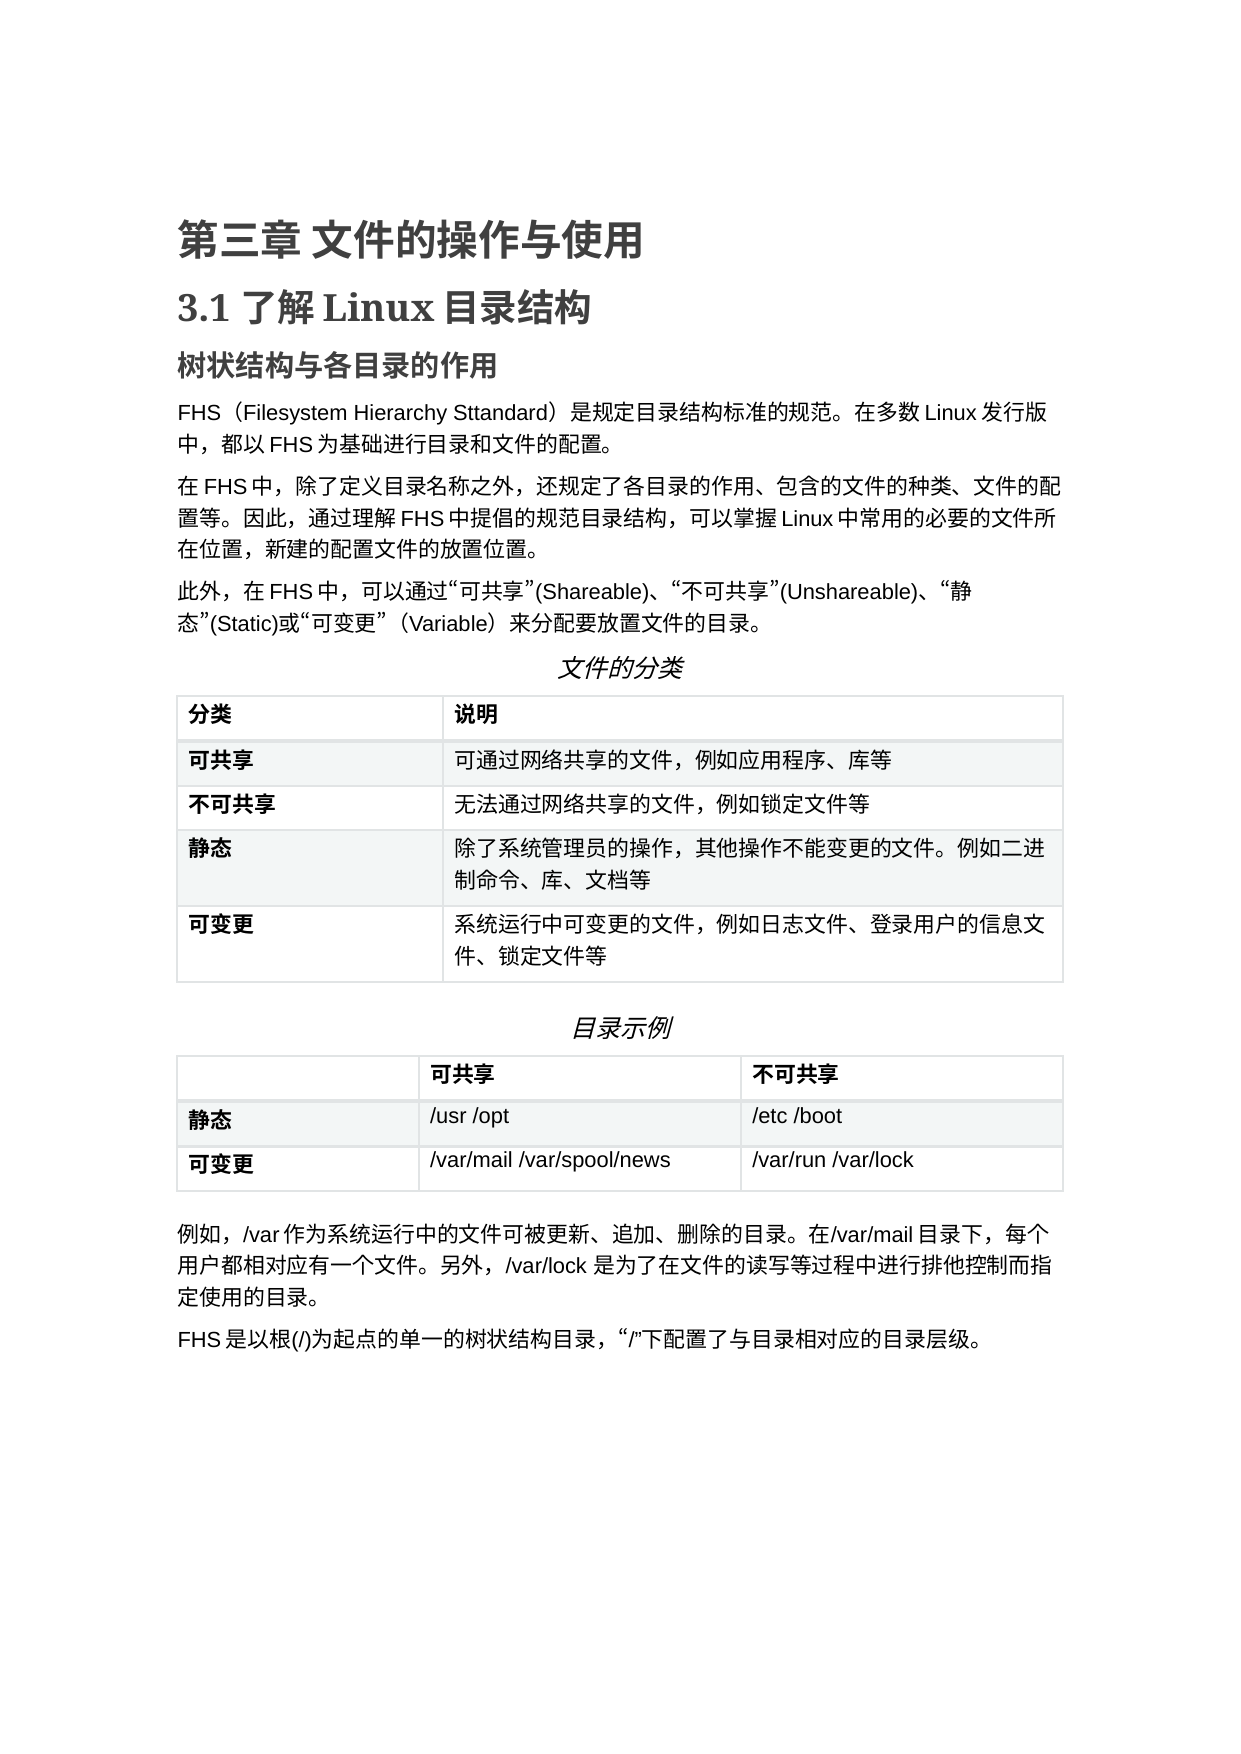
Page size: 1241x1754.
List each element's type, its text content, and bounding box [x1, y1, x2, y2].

table_cell 可变更 [178, 907, 442, 981]
table_cell 可共享 [178, 743, 442, 785]
text 文件的分类 [177, 648, 1063, 684]
table_cell 可变更 [178, 1148, 418, 1189]
table_cell 除了系统管理员的操作，其他操作不能变更的文件。例如二进制命令、库、文档等 [444, 831, 1062, 905]
subtitle 第三章 文件的操作与使用 [177, 207, 1063, 267]
text FHS是以根(/)为起点的单一的树状结构目录，“/”下配置了与目录相对应的目录层级。 [177, 1322, 1063, 1354]
table_cell 可通过网络共享的文件，例如应用程序、库等 [444, 743, 1062, 785]
table_header 可共享 [420, 1057, 740, 1099]
text 例如，/var作为系统运行中的文件可被更新、追加、删除的目录。在/var/mail目录下，每个用户都相对应有一个文件。另外，/var/lock 是为了在文件的读写等过程中进行排他控制而指定使用的目录。 [177, 1217, 1063, 1312]
table_header 不可共享 [742, 1057, 1062, 1099]
table_cell /usr /opt [420, 1103, 740, 1145]
text FHS（Filesystem Hierarchy Sttandard）是规定目录结构标准的规范。在多数Linux发行版中，都以FHS为基础进行目录和文件的配置。 [177, 395, 1063, 458]
text 目录示例 [177, 1008, 1063, 1044]
subtitle 3.1 了解Linux目录结构 [177, 277, 1063, 332]
subtitle 树状结构与各目录的作用 [177, 342, 1063, 385]
table_header 分类 [178, 697, 442, 739]
table_cell 静态 [178, 831, 442, 905]
table_header [178, 1057, 418, 1099]
table_cell 无法通过网络共享的文件，例如锁定文件等 [444, 787, 1062, 829]
text 此外，在FHS中，可以通过“可共享”(Shareable)、“不可共享”(Unshareable)、“静态”(Static)或“可变更”（Variable）来分配要放置文件的目录。 [177, 574, 1063, 638]
table_cell 系统运行中可变更的文件，例如日志文件、登录用户的信息文件、锁定文件等 [444, 907, 1062, 981]
table_cell 不可共享 [178, 787, 442, 829]
table_header 说明 [444, 697, 1062, 739]
table_cell /etc /boot [742, 1103, 1062, 1145]
table_cell 静态 [178, 1103, 418, 1145]
table_cell /var/run /var/lock [742, 1148, 1062, 1189]
text 在FHS中，除了定义目录名称之外，还规定了各目录的作用、包含的文件的种类、文件的配置等。因此，通过理解FHS中提倡的规范目录结构，可以掌握Linux中常用的必要的文件所在位置，新建的配置文件的放置位置。 [177, 469, 1063, 564]
table_cell /var/mail /var/spool/news [420, 1148, 740, 1189]
